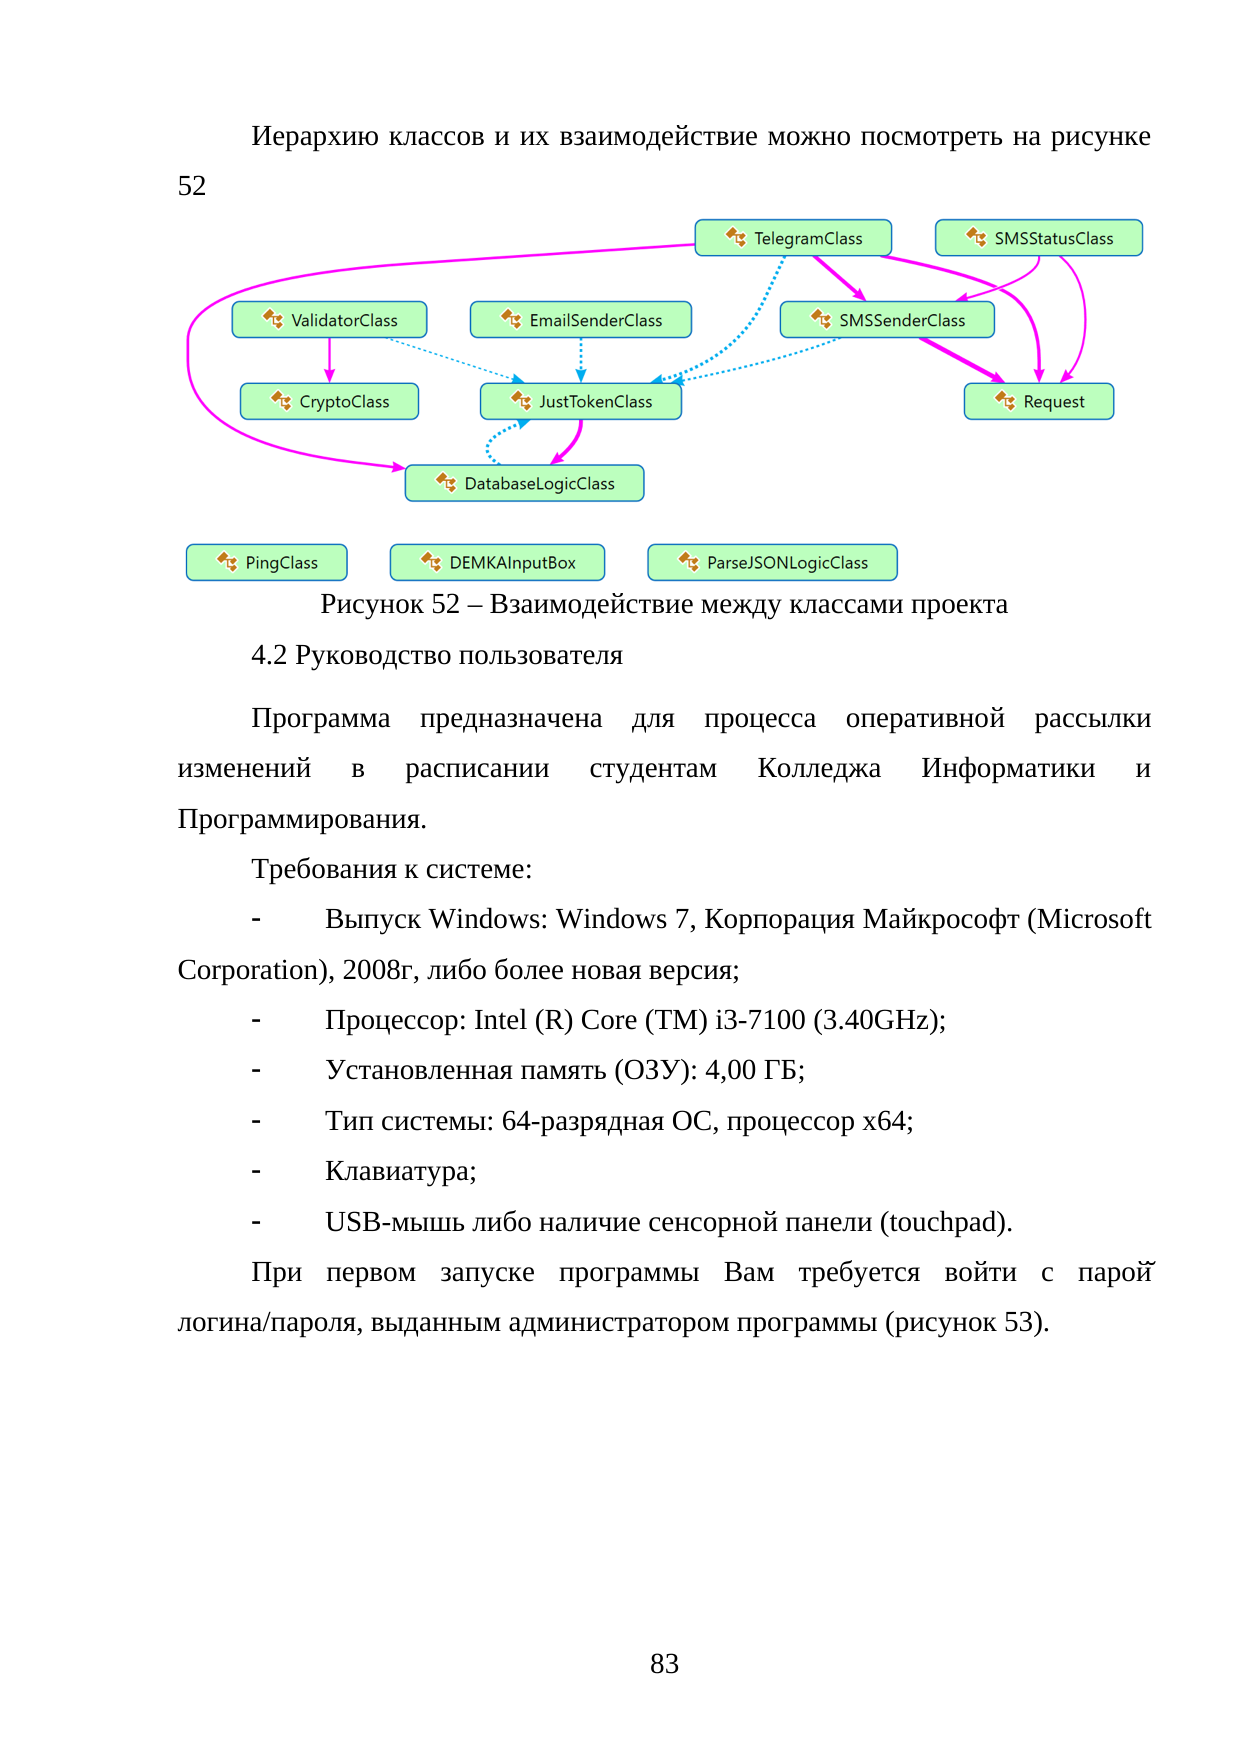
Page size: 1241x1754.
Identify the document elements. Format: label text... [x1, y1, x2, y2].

text Программа предназначена для процесса оперативной рассылки изменений в расписании студентам Колледжа Информатики и Программирования. [177, 700, 1152, 834]
list Клавиатура; [177, 1153, 1152, 1187]
list USB-мышь либо наличие сенсорной панели (touchpad). [177, 1204, 1152, 1237]
text При первом запуске программы Вам требуется войти с парой̆ логина/пароля, выданным администратором программы (рисунок 53). [177, 1254, 1152, 1338]
subtitle 4.2 Руководство пользователя [177, 637, 1152, 671]
list Установленная память (ОЗУ): 4,00 ГБ; [177, 1052, 1152, 1086]
list Выпуск Windows: Windows 7, Корпорация Майкрософт (Microsoft Corporation), 2008г, либо более новая версия; [177, 901, 1152, 985]
picture [185, 218, 1144, 582]
text Требования к системе: [177, 851, 1152, 884]
text Иерархию классов и их взаимодействие можно посмотреть на рисунке 52 [177, 118, 1152, 202]
list Тип системы: 64-разрядная ОС, процессор х64; [177, 1103, 1152, 1137]
text Рисунок 52 – Взаимодействие между классами проекта [177, 586, 1152, 620]
list Процессор: Intel (R) Core (TM) i3-7100 (3.40GHz); [177, 1002, 1152, 1036]
